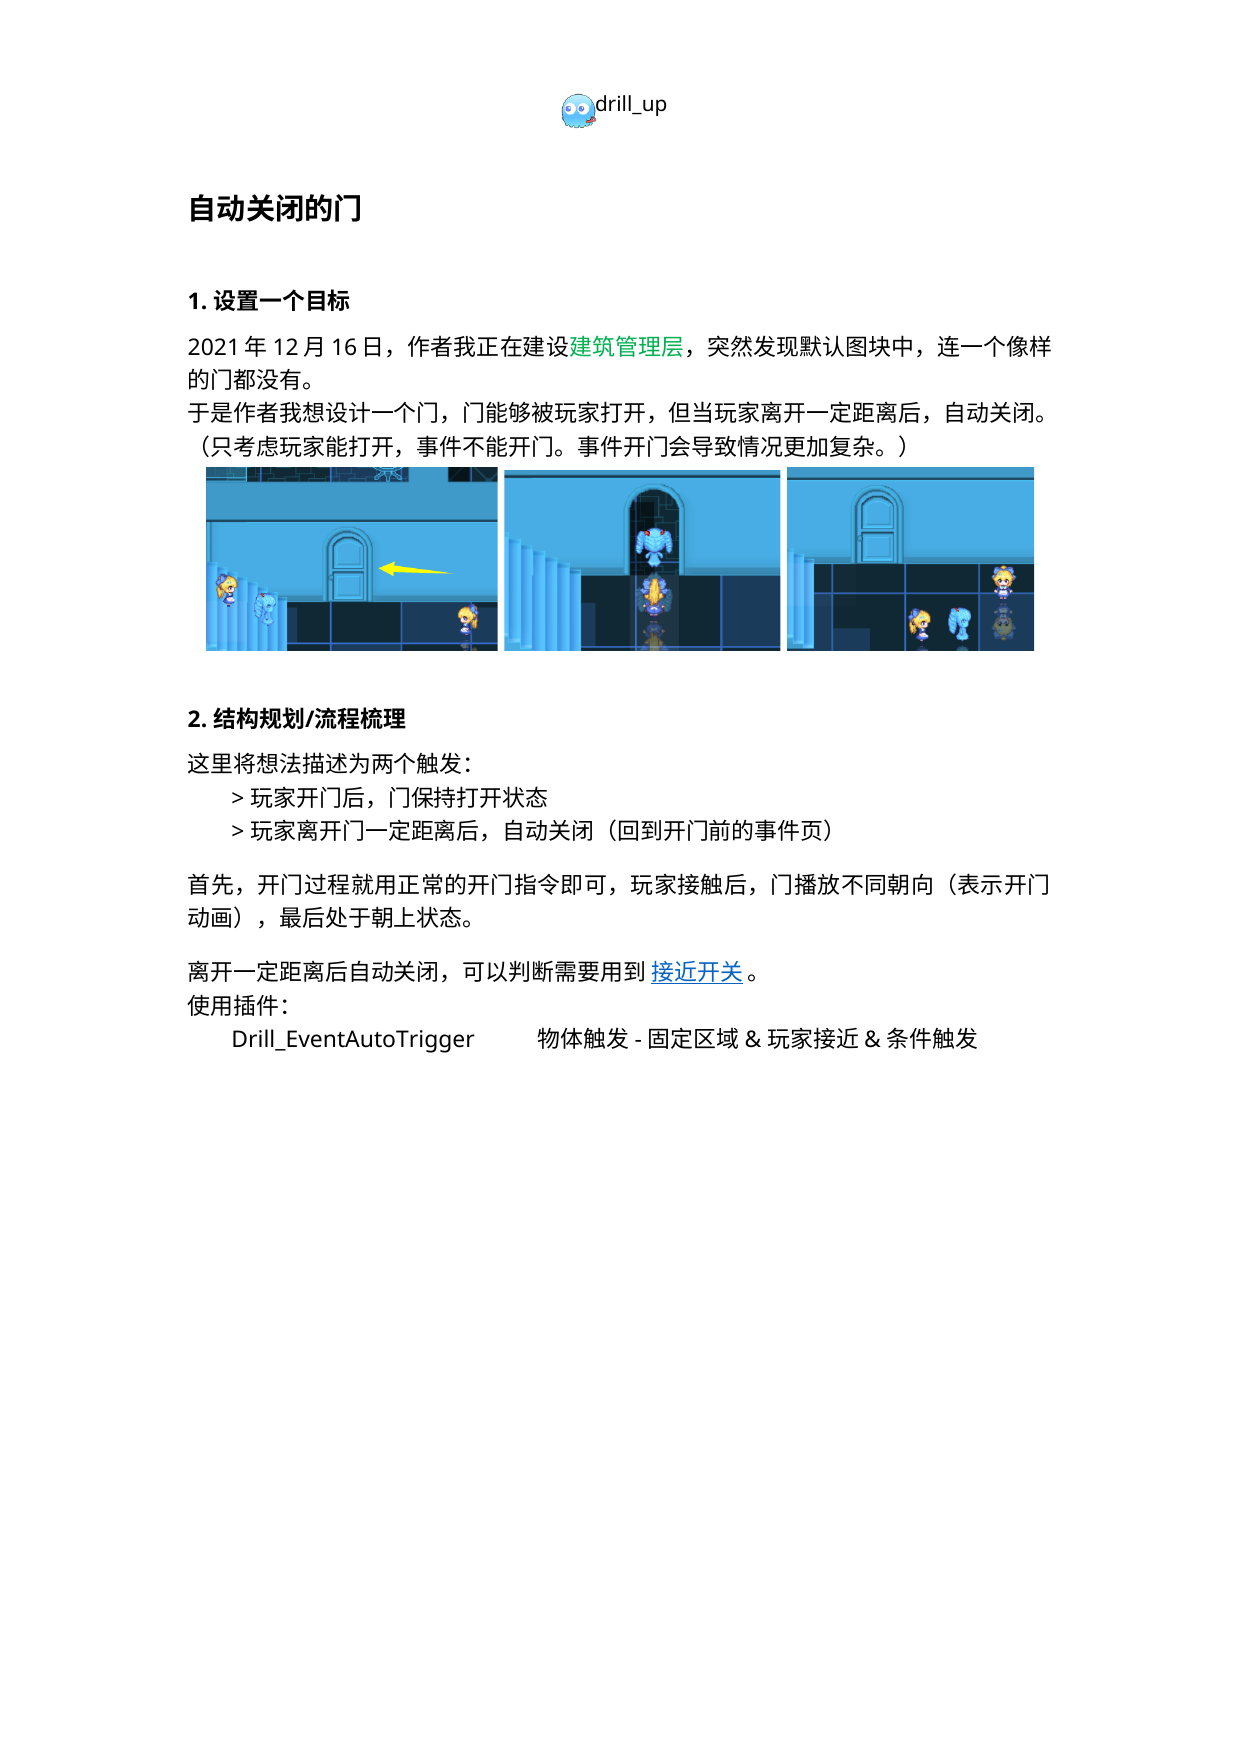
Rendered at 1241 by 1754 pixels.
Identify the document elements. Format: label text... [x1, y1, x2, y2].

text 2021年12月16日，作者我正在建设建筑管理层，突然发现默认图块中，连一个像样的门都没有。 [187, 329, 1053, 395]
subtitle 自动关闭的门 [187, 174, 1053, 239]
text Drill_EventAutoTrigger 物体触发 - 固定区域 & 玩家接近 & 条件触发 [187, 1021, 1053, 1054]
subtitle 2. 结构规划/流程梳理 [187, 700, 1053, 734]
text 首先，开门过程就用正常的开门指令即可，玩家接触后，门播放不同朝向（表示开门动画），最后处于朝上状态。 [187, 867, 1053, 933]
text 于是作者我想设计一个门，门能够被玩家打开，但当玩家离开一定距离后，自动关闭。 [187, 395, 1053, 428]
text 这里将想法描述为两个触发： [187, 746, 1053, 779]
text （只考虑玩家能打开，事件不能开门。事件开门会导致情况更加复杂。） [187, 428, 1053, 462]
picture [206, 467, 498, 651]
text 离开一定距离后自动关闭，可以判断需要用到 接近开关 。 [187, 954, 1053, 987]
picture [787, 467, 1035, 651]
text 使用插件： [187, 987, 1053, 1021]
text > 玩家离开门一定距离后，自动关闭（回到开门前的事件页） [187, 813, 1053, 846]
picture [556, 88, 597, 130]
text > 玩家开门后，门保持打开状态 [187, 779, 1053, 813]
picture [504, 470, 781, 651]
subtitle 1. 设置一个目标 [187, 283, 1053, 316]
